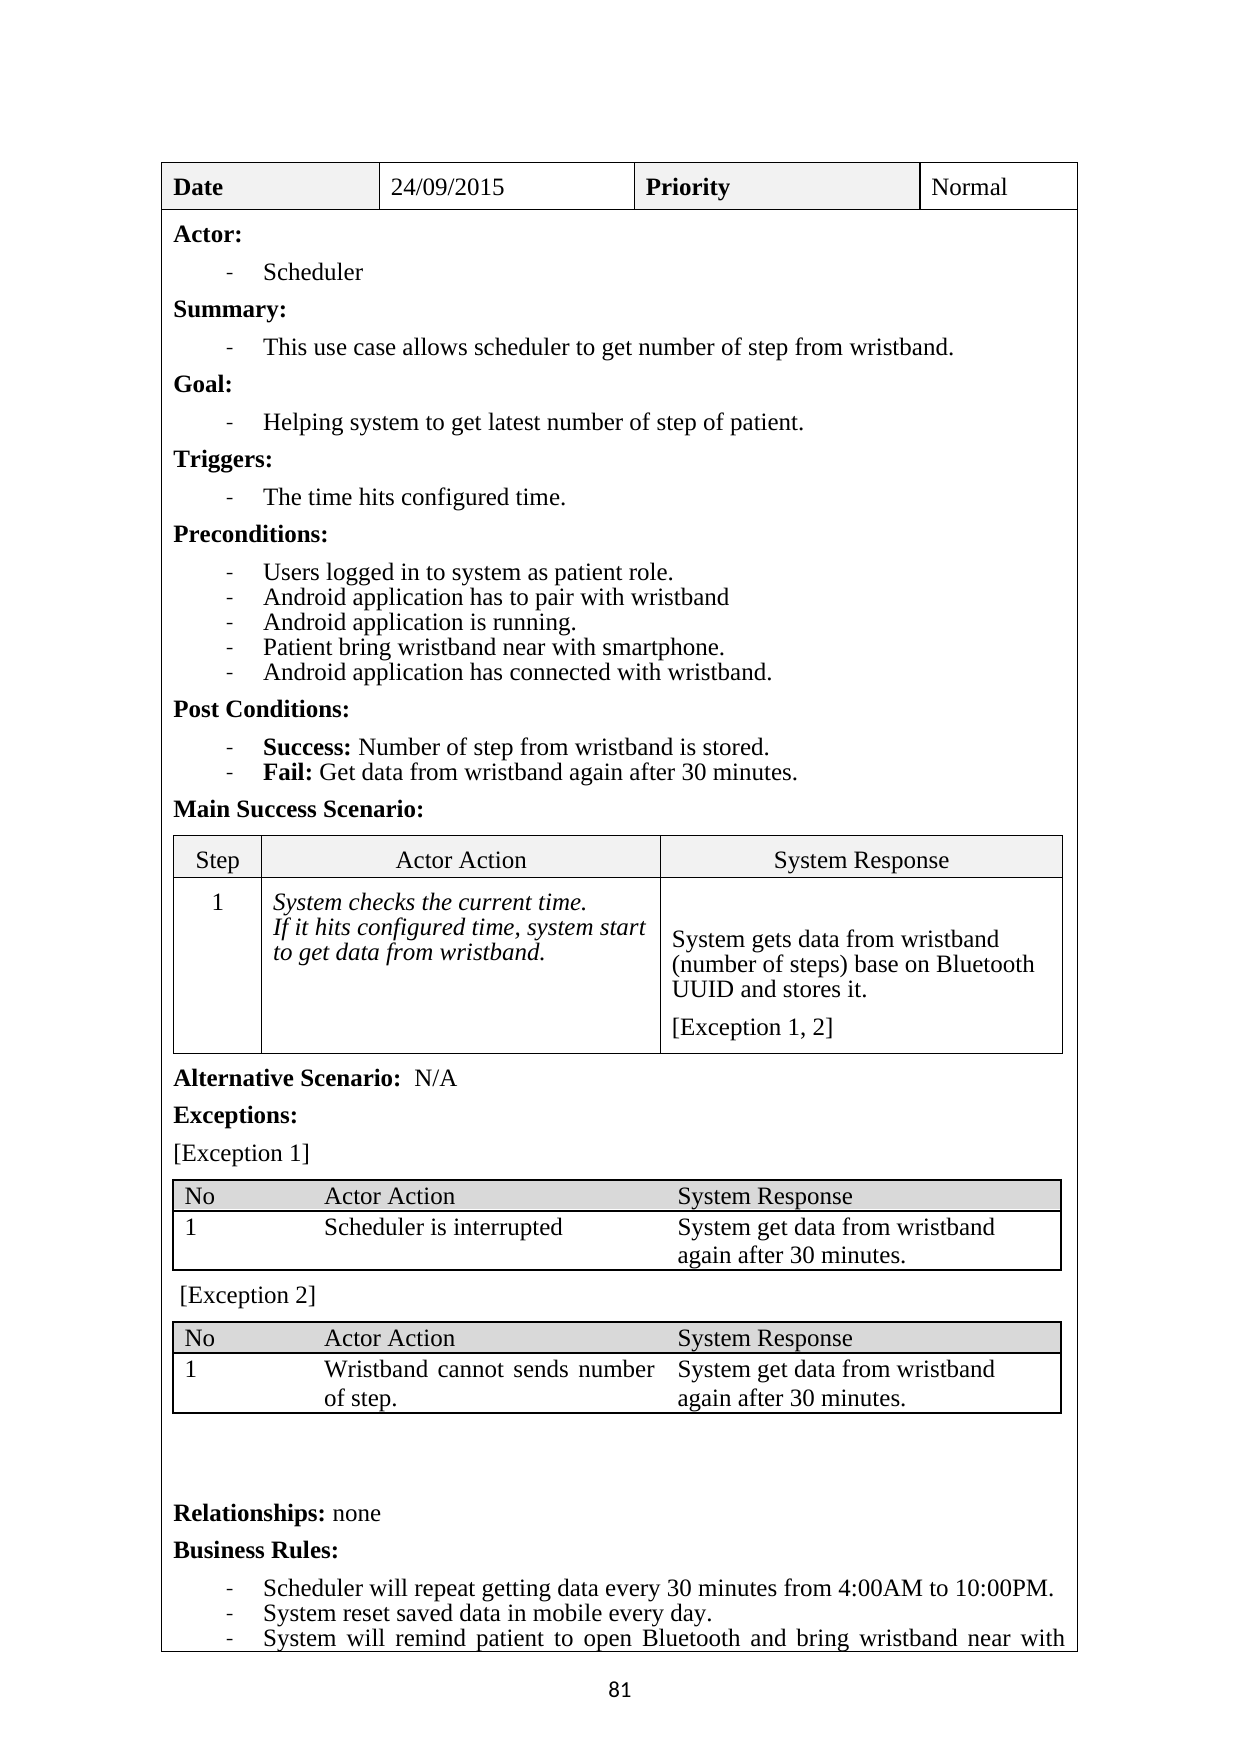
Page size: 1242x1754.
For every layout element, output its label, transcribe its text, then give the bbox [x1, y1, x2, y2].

table_cell 24/09/2015 [380, 163, 634, 209]
table_cell Normal [921, 163, 1077, 209]
table_cell Date [162, 163, 379, 209]
table_cell Priority [635, 163, 919, 209]
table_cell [162, 210, 1077, 1651]
